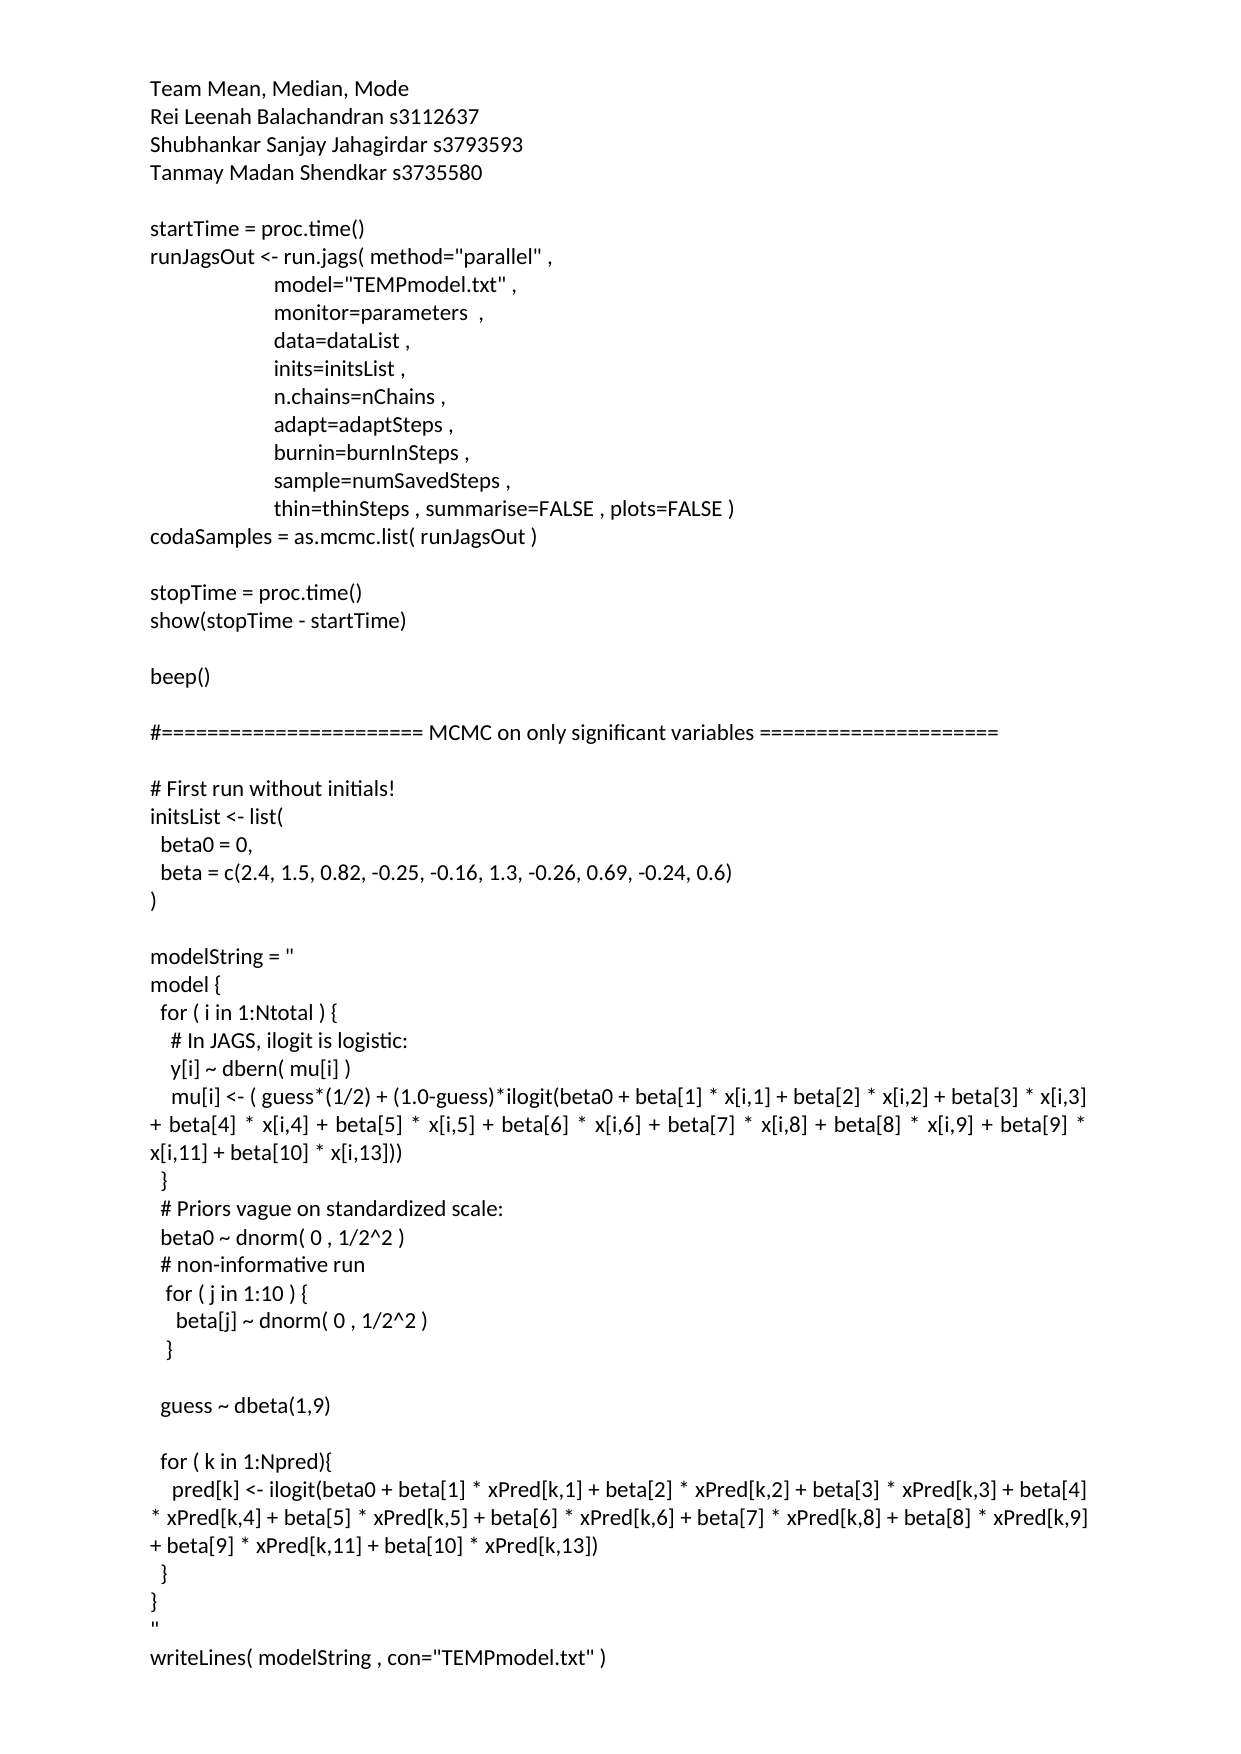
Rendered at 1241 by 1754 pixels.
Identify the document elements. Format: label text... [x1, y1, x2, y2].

text #======================= MCMC on only significant variables ===================== [150, 718, 1090, 746]
text } [150, 1559, 1090, 1587]
text beep() [150, 662, 1090, 690]
text writeLines( modelString , con="TEMPmodel.txt" ) [150, 1643, 1090, 1671]
text # non-informative run [150, 1251, 1090, 1279]
text guess ~ dbeta(1,9) [150, 1391, 1090, 1419]
text " [150, 1615, 1090, 1643]
text beta = c(2.4, 1.5, 0.82, -0.25, -0.16, 1.3, -0.26, 0.69, -0.24, 0.6) [150, 858, 1090, 886]
text mu[i] <- ( guess*(1/2) + (1.0-guess)*ilogit(beta0 + beta[1] * x[i,1] + beta[2] * x[i,2] + beta[3] * x[i,3] + beta[4] * x[i,4] + beta[5] * x[i,5] + beta[6] * x[i,6] + beta[7] * x[i,8] + beta[8] * x[i,9] + beta[9] * x[i,11] + beta[10] * x[i,13])) [150, 1082, 1090, 1167]
text y[i] ~ dbern( mu[i] ) [150, 1054, 1090, 1082]
text initsList <- list( [150, 802, 1090, 830]
text modelString = " [150, 942, 1090, 970]
text n.chains=nChains , [150, 382, 1090, 410]
text monitor=parameters , [150, 298, 1090, 326]
text # In JAGS, ilogit is logistic: [150, 1026, 1090, 1054]
text stopTime = proc.time() [150, 578, 1090, 606]
text data=dataList , [150, 326, 1090, 354]
text # Priors vague on standardized scale: [150, 1194, 1090, 1223]
text startTime = proc.time() [150, 214, 1090, 242]
text adapt=adaptSteps , [150, 410, 1090, 438]
text model { [150, 970, 1090, 998]
text beta0 ~ dnorm( 0 , 1/2^2 ) [150, 1223, 1090, 1251]
text model="TEMPmodel.txt" , [150, 270, 1090, 298]
text for ( i in 1:Ntotal ) { [150, 998, 1090, 1026]
text beta[j] ~ dnorm( 0 , 1/2^2 ) [150, 1307, 1090, 1335]
text show(stopTime - startTime) [150, 606, 1090, 634]
text ) [150, 886, 1090, 914]
text runJagsOut <- run.jags( method="parallel" , [150, 242, 1090, 270]
text } [150, 1335, 1090, 1363]
text codaSamples = as.mcmc.list( runJagsOut ) [150, 522, 1090, 550]
text # First run without initials! [150, 774, 1090, 802]
text } [150, 1167, 1090, 1194]
text beta0 = 0, [150, 830, 1090, 858]
text pred[k] <- ilogit(beta0 + beta[1] * xPred[k,1] + beta[2] * xPred[k,2] + beta[3] * xPred[k,3] + beta[4] * xPred[k,4] + beta[5] * xPred[k,5] + beta[6] * xPred[k,6] + beta[7] * xPred[k,8] + beta[8] * xPred[k,9] + beta[9] * xPred[k,11] + beta[10] * xPred[k,13]) [150, 1475, 1090, 1559]
text for ( j in 1:10 ) { [150, 1279, 1090, 1307]
text thin=thinSteps , summarise=FALSE , plots=FALSE ) [150, 494, 1090, 522]
text } [150, 1587, 1090, 1615]
text sample=numSavedSteps , [150, 466, 1090, 494]
text burnin=burnInSteps , [150, 438, 1090, 466]
text for ( k in 1:Npred){ [150, 1447, 1090, 1475]
text inits=initsList , [150, 354, 1090, 382]
